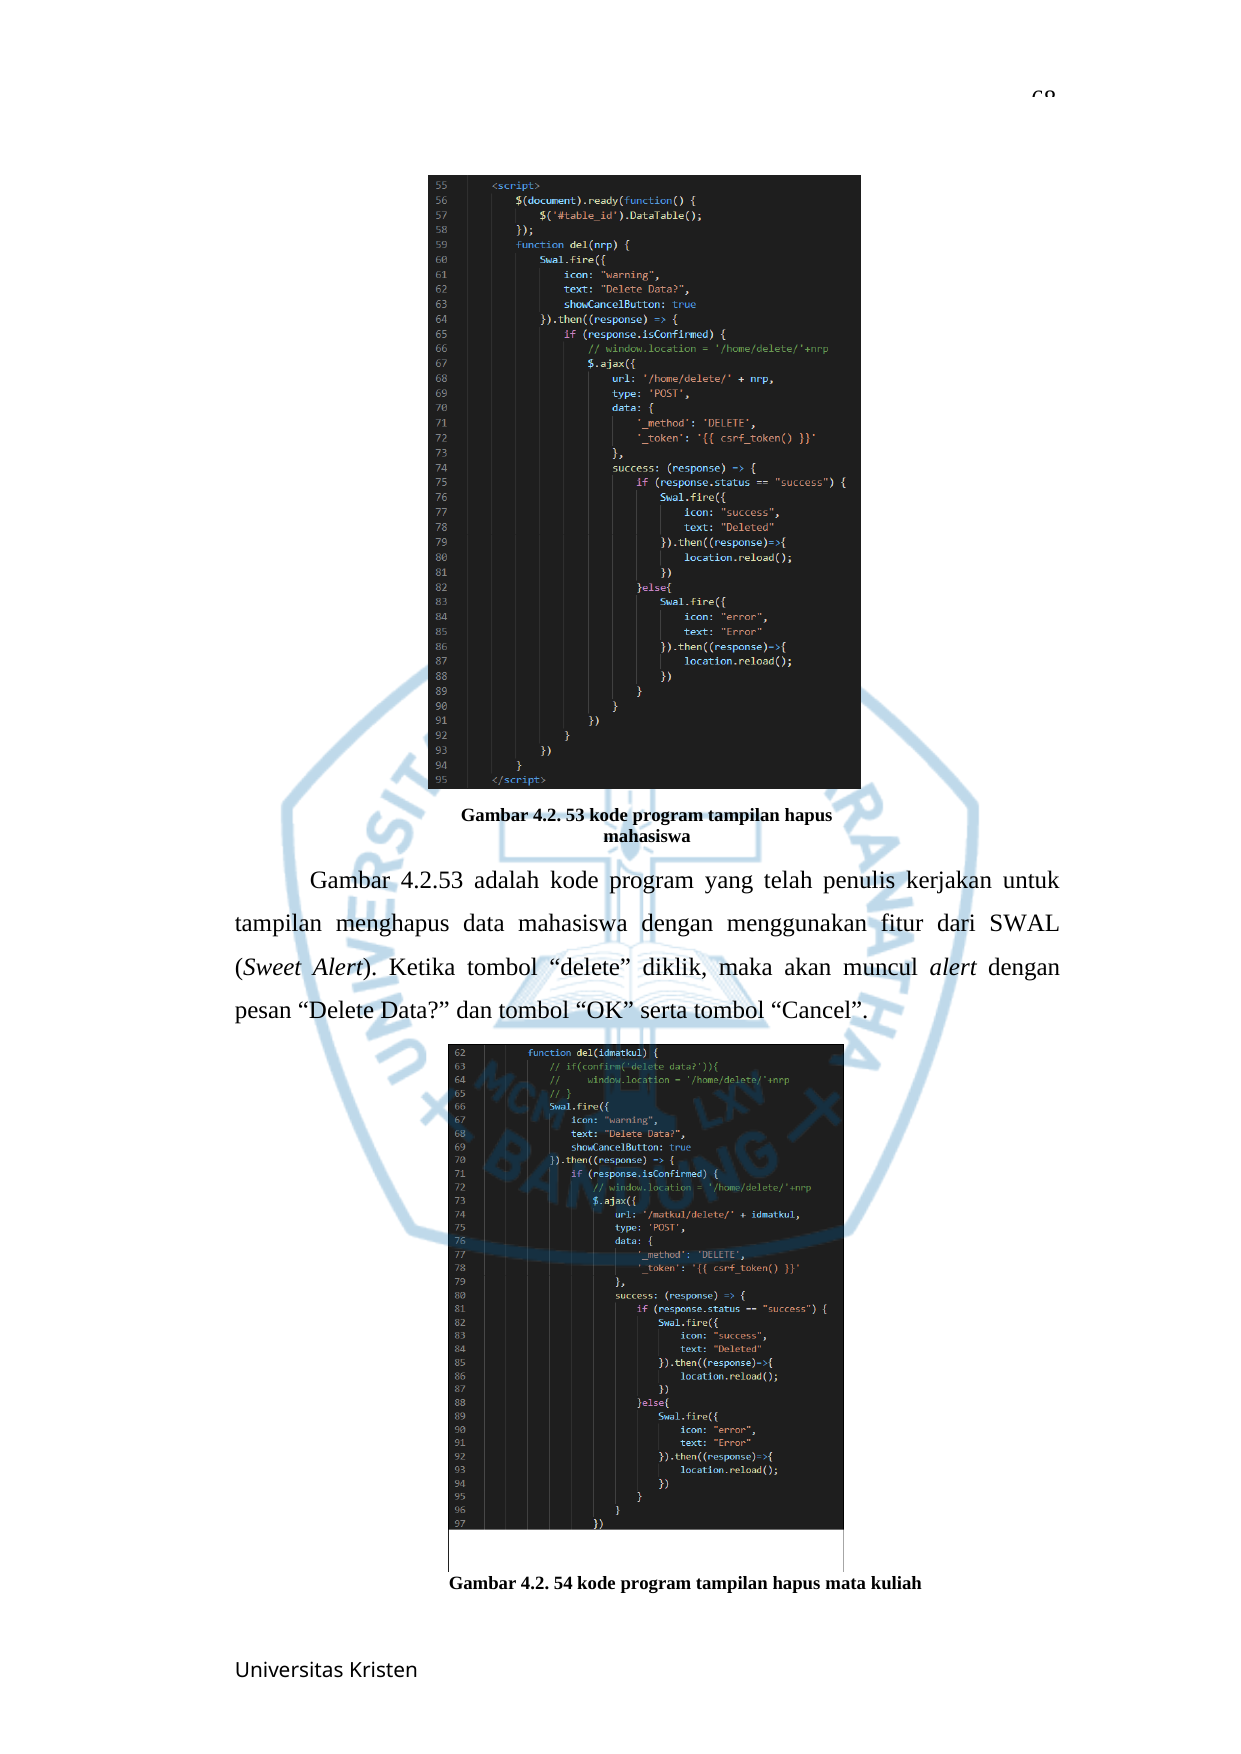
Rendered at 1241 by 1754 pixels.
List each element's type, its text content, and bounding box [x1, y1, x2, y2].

text Gambar 4.2.53 adalah kode program yang telah penulis kerjakan untuk tampilan menghapus data mahasiswa dengan menggunakan fitur dari SWAL (Sweet Alert). Ketika tombol “delete” diklik, maka akan muncul alert dengan pesan “Delete Data?” dan tombol “OK” serta tombol “Cancel”. [234, 865, 1060, 1023]
picture [10, 34, 1241, 1754]
text Gambar 4.2. 53 kode program tampilan hapus mahasiswa [461, 803, 834, 847]
